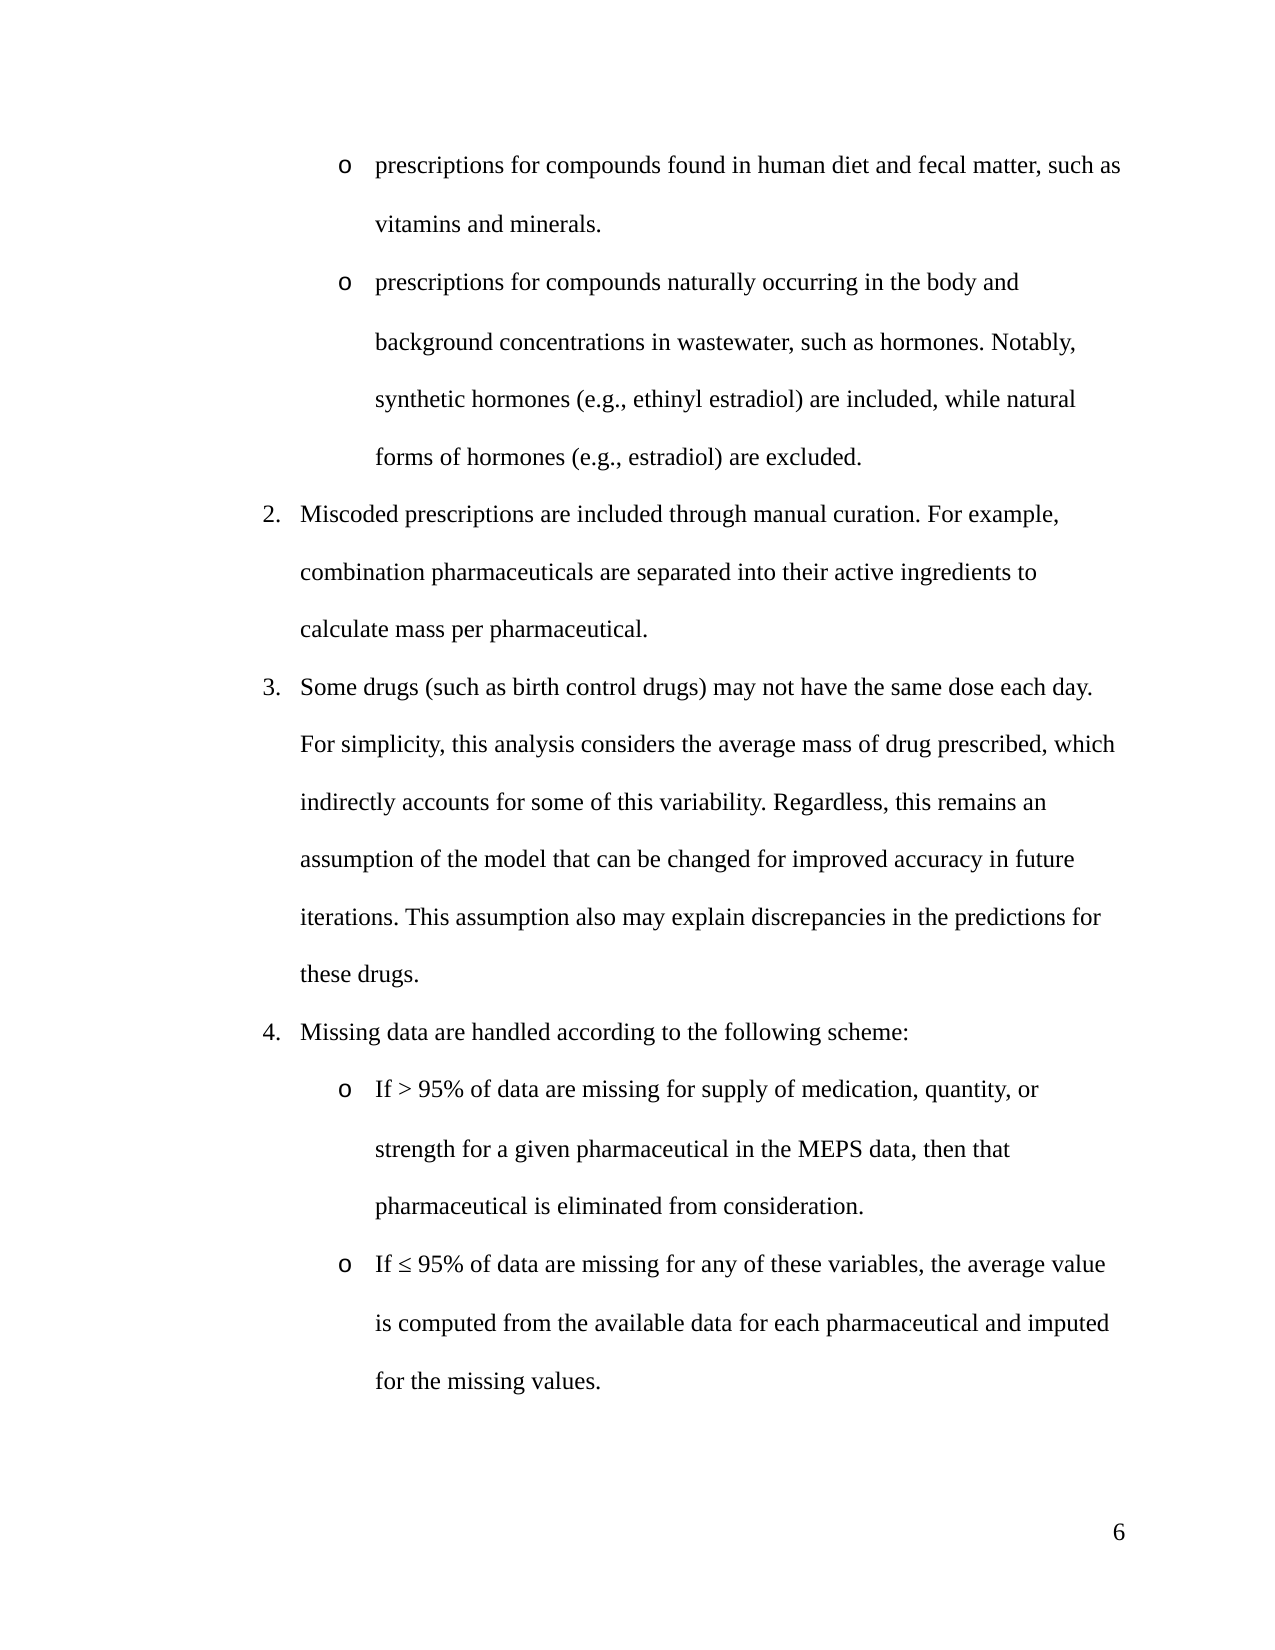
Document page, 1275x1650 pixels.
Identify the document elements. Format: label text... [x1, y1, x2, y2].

list If > 95% of data are missing for supply of medication, quantity, or strength for a given pharmaceutical in the MEPS data, then that pharmaceutical is eliminated from consideration. [337, 1074, 1125, 1220]
list Miscoded prescriptions are included through manual curation. For example, combination pharmaceuticals are separated into their active ingredients to calculate mass per pharmaceutical. [262, 499, 1125, 643]
list Missing data are handled according to the following scheme: [262, 1017, 1125, 1045]
list prescriptions for compounds found in human diet and fecal matter, such as vitamins and minerals. [337, 150, 1125, 238]
list Some drugs (such as birth control drugs) may not have the same dose each day. For simplicity, this analysis considers the average mass of drug prescribed, which indirectly accounts for some of this variability. Regardless, this remains an assumption of the model that can be changed for improved accuracy in future iterations. This assumption also may explain discrepancies in the predictions for these drugs. [262, 672, 1125, 988]
list prescriptions for compounds naturally occurring in the body and background concentrations in wastewater, such as hormones. Notably, synthetic hormones (e.g., ethinyl estradiol) are included, while natural forms of hormones (e.g., estradiol) are excluded. [337, 267, 1125, 470]
list If ≤ 95% of data are missing for any of these variables, the average value is computed from the available data for each pharmaceutical and imputed for the missing values. [337, 1249, 1125, 1394]
